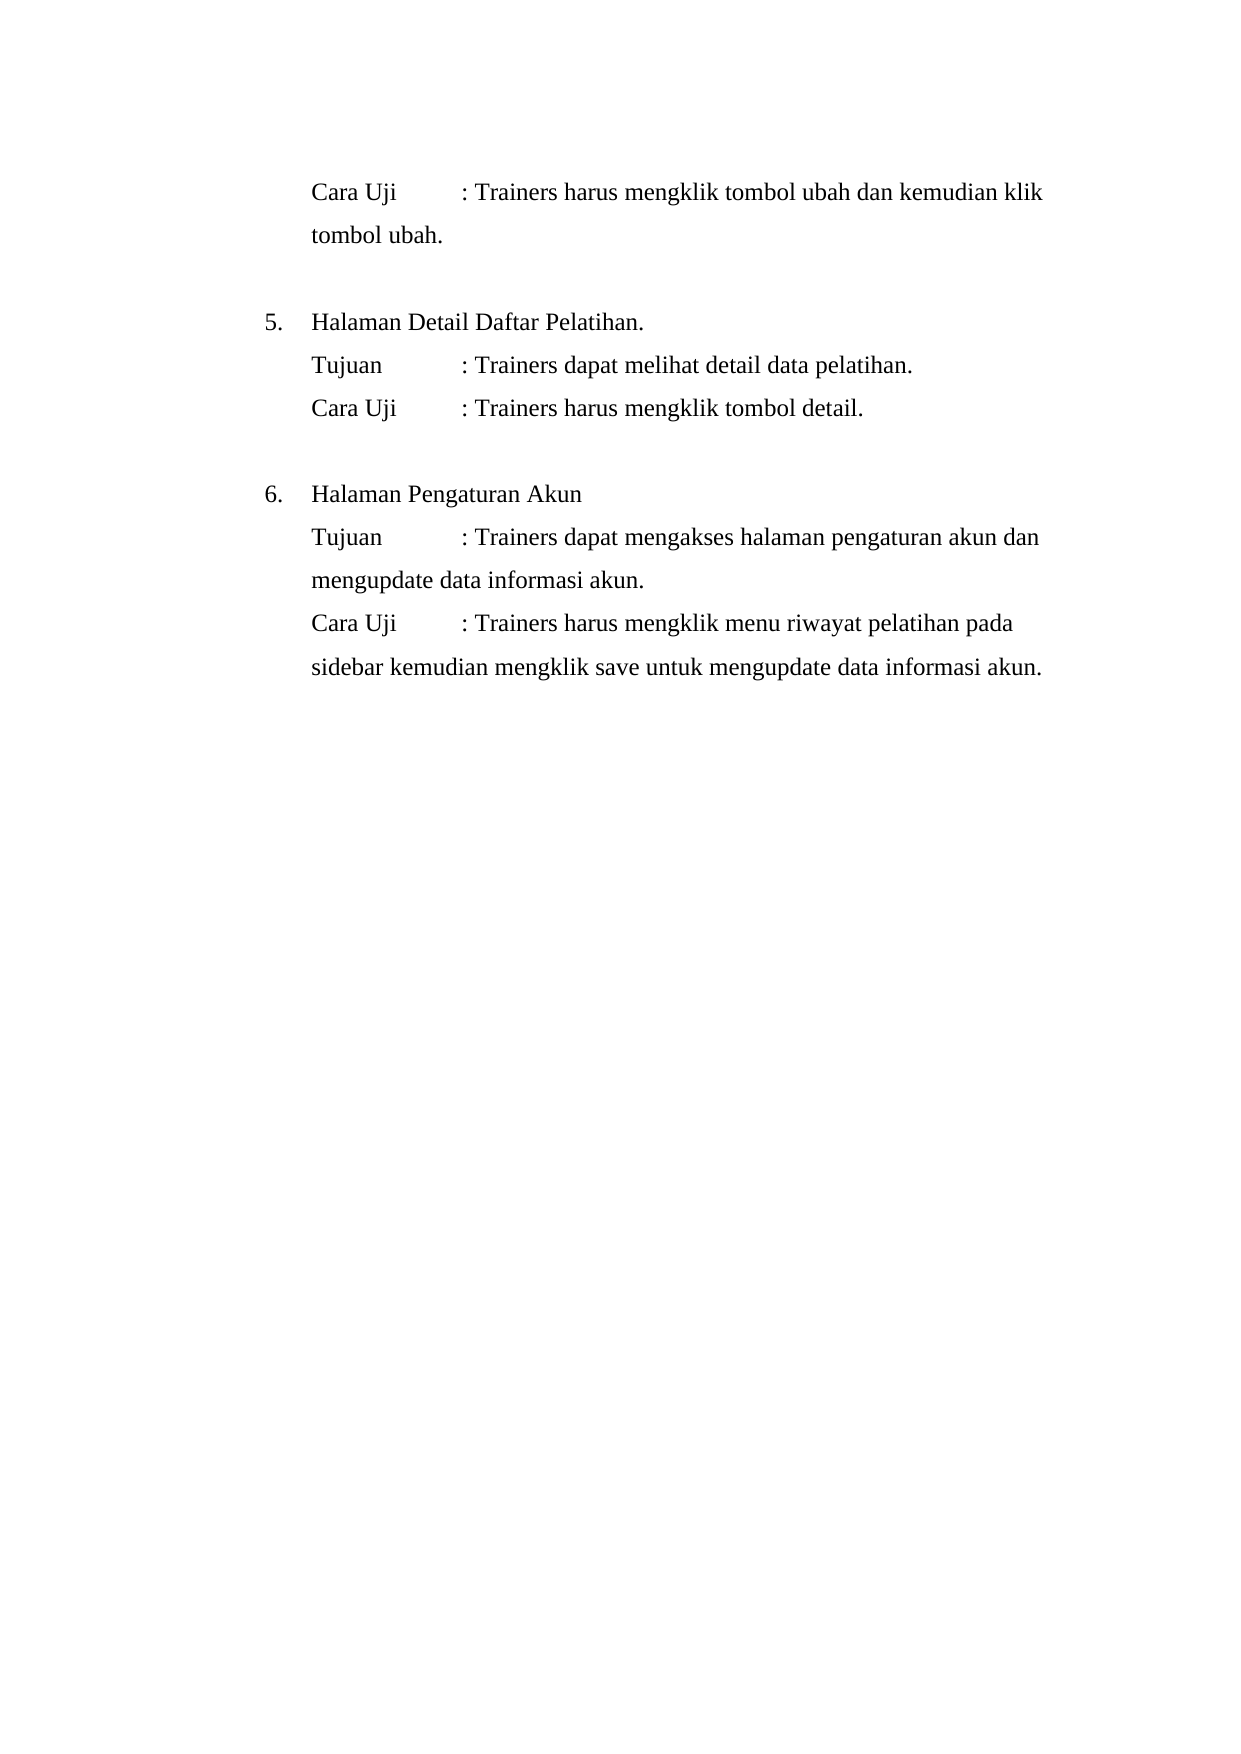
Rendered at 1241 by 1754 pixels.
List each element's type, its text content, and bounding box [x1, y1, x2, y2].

list Cara Uji : Trainers harus mengklik tombol detail. [311, 393, 1063, 422]
list Halaman Pengaturan Akun [274, 479, 1063, 508]
list Tujuan : Trainers dapat mengakses halaman pengaturan akun dan mengupdate data informasi akun. [311, 522, 1063, 594]
list Cara Uji : Trainers harus mengklik menu riwayat pelatihan pada sidebar kemudian mengklik save untuk mengupdate data informasi akun. [311, 608, 1063, 680]
list Cara Uji : Trainers harus mengklik tombol ubah dan kemudian klik tombol ubah. [311, 177, 1063, 249]
list Tujuan : Trainers dapat melihat detail data pelatihan. [311, 350, 1063, 378]
list Halaman Detail Daftar Pelatihan. [274, 307, 1063, 335]
